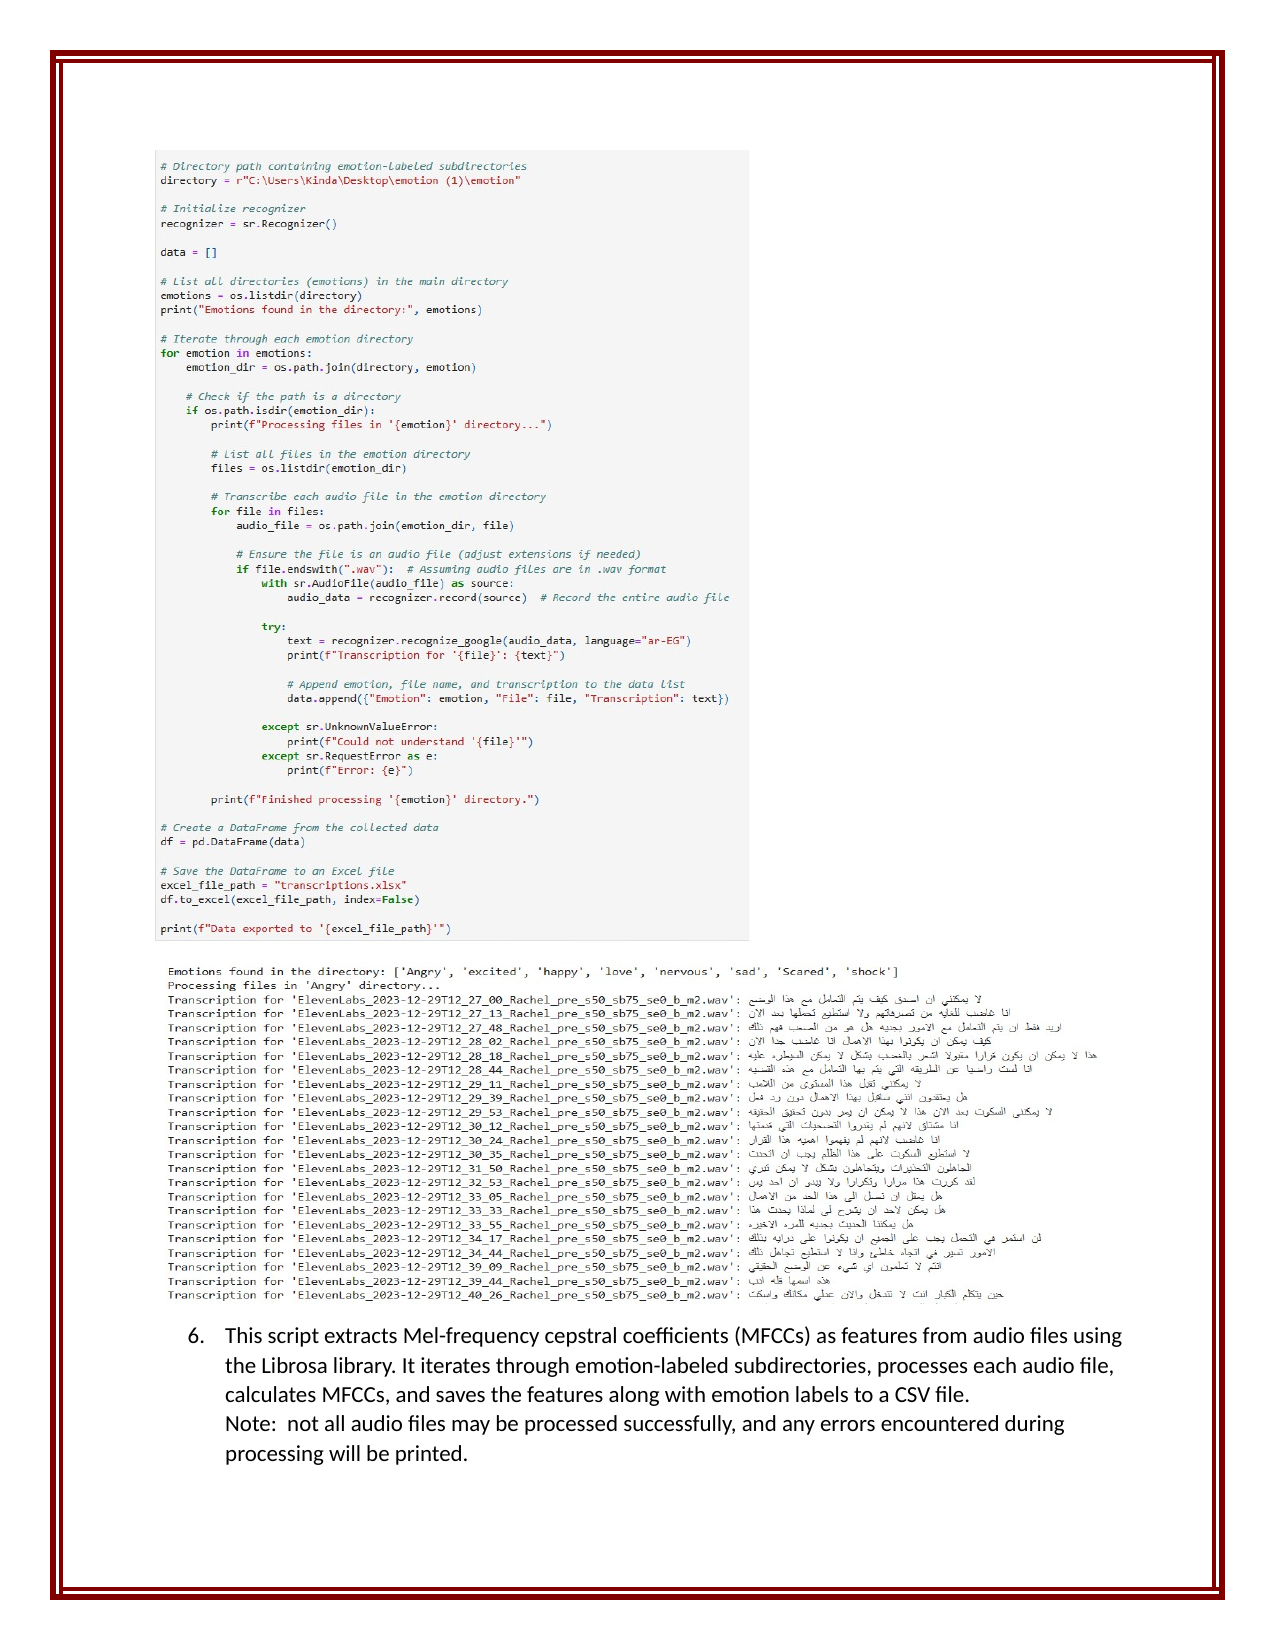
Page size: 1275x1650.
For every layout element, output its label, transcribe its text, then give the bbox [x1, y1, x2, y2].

picture [150, 150, 750, 945]
picture [150, 962, 1104, 1304]
list Note: not all audio files may be processed successfully, and any errors encountered during processing will be printed. [225, 1409, 1125, 1467]
list This script extracts Mel-frequency cepstral coefficients (MFCCs) as features from audio files using the Librosa library. It iterates through emotion-labeled subdirectories, processes each audio file, calculates MFCCs, and saves the features along with emotion labels to a CSV file. [187, 1321, 1125, 1408]
